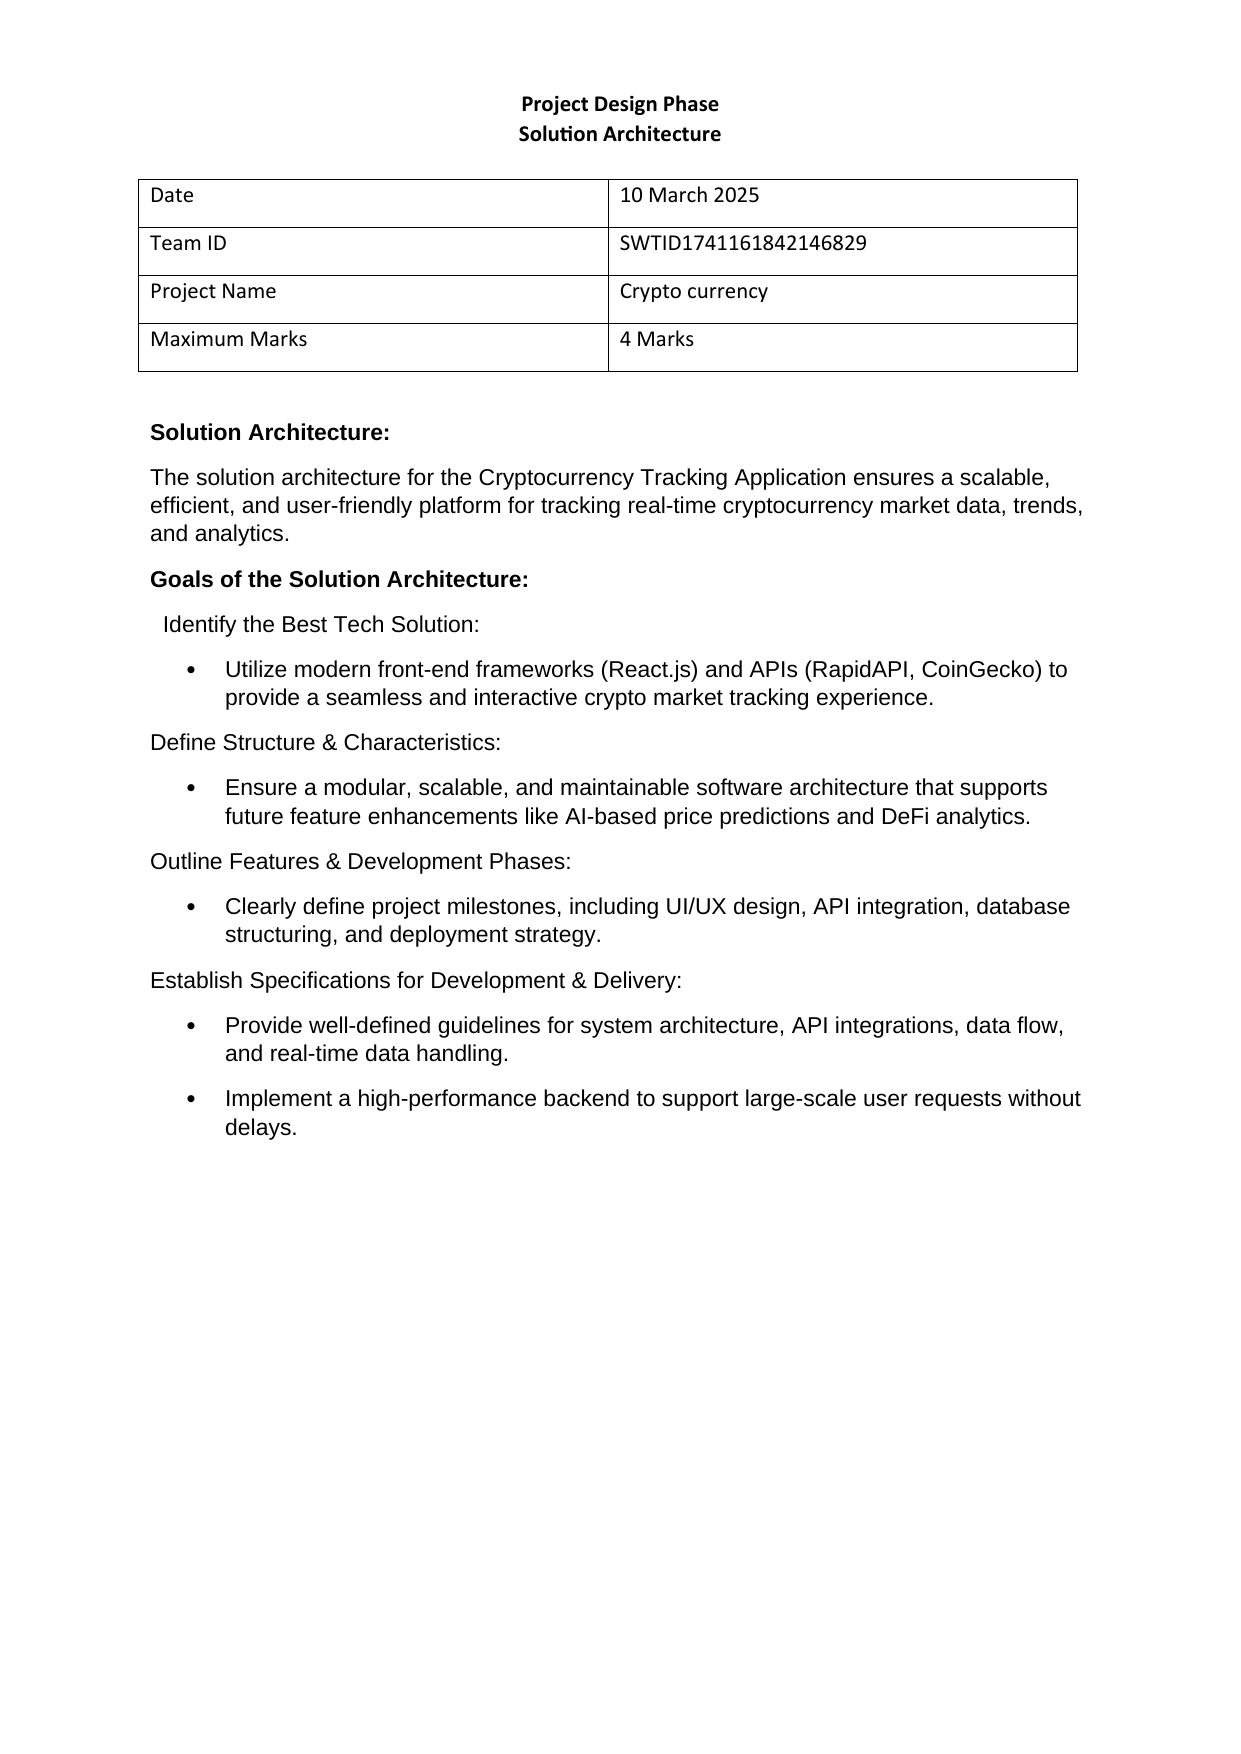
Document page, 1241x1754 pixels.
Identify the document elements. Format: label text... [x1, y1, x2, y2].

text Solution Architecture: [150, 418, 1090, 445]
list Provide well-defined guidelines for system architecture, API integrations, data flow, and real-time data handling. [187, 1012, 1090, 1066]
list Implement a high-performance backend to support large-scale user requests without delays. [187, 1085, 1090, 1140]
table_cell Crypto currency [609, 276, 1077, 323]
text Define Structure & Characteristics: [150, 729, 1090, 756]
list Clearly define project milestones, including UI/UX design, API integration, database structuring, and deployment strategy. [187, 893, 1090, 948]
text The solution architecture for the Cryptocurrency Tracking Application ensures a scalable, efficient, and user-friendly platform for tracking real-time cryptocurrency market data, trends, and analytics. [150, 463, 1090, 547]
text Outline Features & Development Phases: [150, 848, 1090, 874]
list Ensure a modular, scalable, and maintainable software architecture that supports future feature enhancements like AI-based price predictions and DeFi analytics. [187, 774, 1090, 829]
table_cell Project Name [139, 276, 608, 323]
text Identify the Best Tech Solution: [150, 611, 1090, 637]
table_header Date [139, 180, 608, 227]
text Solution Architecture [150, 119, 1090, 147]
list Utilize modern front-end frameworks (React.js) and APIs (RapidAPI, CoinGecko) to provide a seamless and interactive crypto market tracking experience. [187, 656, 1090, 711]
table_cell 4 Marks [609, 324, 1077, 371]
text Project Design Phase [150, 89, 1090, 117]
table_header 10 March 2025 [609, 180, 1077, 227]
table_cell Maximum Marks [139, 324, 608, 371]
text Establish Specifications for Development & Delivery: [150, 967, 1090, 993]
table_cell Team ID [139, 228, 608, 275]
table_cell SWTID1741161842146829 [609, 228, 1077, 275]
text Goals of the Solution Architecture: [150, 566, 1090, 592]
